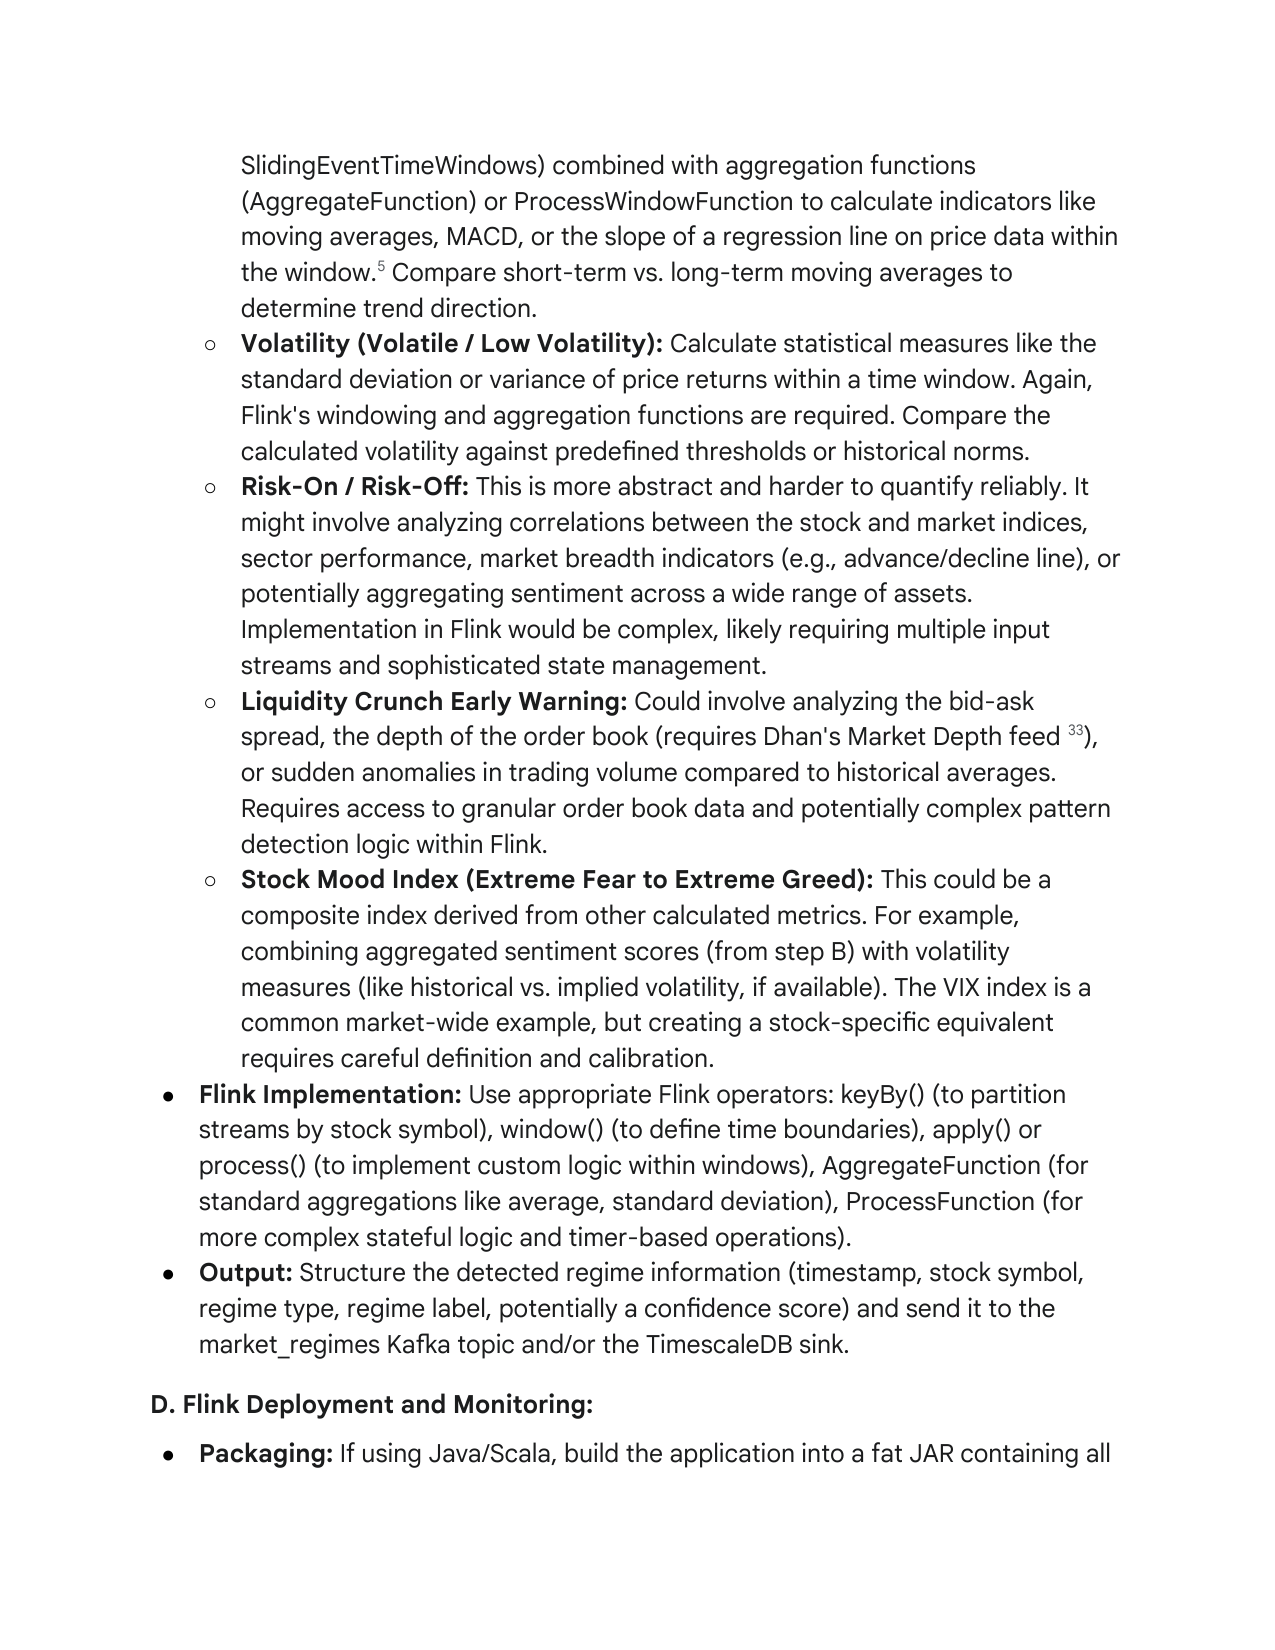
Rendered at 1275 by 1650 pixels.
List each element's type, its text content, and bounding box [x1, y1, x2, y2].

list Liquidity Crunch Early Warning: Could involve analyzing the bid-ask spread, the depth of the order book (requires Dhan's Market Depth feed 33), or sudden anomalies in trading volume compared to historical averages. Requires access to granular order book data and potentially complex pattern detection logic within Flink. [203, 686, 1125, 860]
list Risk-On / Risk-Off: This is more abstract and harder to quantify reliably. It might involve analyzing correlations between the stock and market indices, sector performance, market breadth indicators (e.g., advance/decline line), or potentially aggregating sentiment across a wide range of assets. Implementation in Flink would be complex, likely requiring multiple input streams and sophisticated state management. [203, 472, 1125, 682]
list Flink Implementation: Use appropriate Flink operators: keyBy() (to partition streams by stock symbol), window() (to define time boundaries), apply() or process() (to implement custom logic within windows), AggregateFunction (for standard aggregations like average, standard deviation), ProcessFunction (for more complex stateful logic and timer-based operations). [161, 1079, 1125, 1253]
list Volatility (Volatile / Low Volatility): Calculate statistical measures like the standard deviation or variance of price returns within a time window. Again, Flink's windowing and aggregation functions are required. Compare the calculated volatility against predefined thresholds or historical norms. [203, 329, 1125, 467]
list Stock Mood Index (Extreme Fear to Extreme Greed): This could be a composite index derived from other calculated metrics. For example, combining aggregated sentiment scores (from step B) with volatility measures (like historical vs. implied volatility, if available). The VIX index is a common market-wide example, but creating a stock-specific equivalent requires careful definition and calibration. [203, 864, 1125, 1074]
list Output: Structure the detected regime information (timestamp, stock symbol, regime type, regime label, potentially a confidence score) and send it to the market_regimes Kafka topic and/or the TimescaleDB sink. [161, 1258, 1125, 1360]
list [161, 1438, 1125, 1469]
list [203, 150, 1125, 324]
text D. Flink Deployment and Monitoring: [150, 1390, 1125, 1421]
